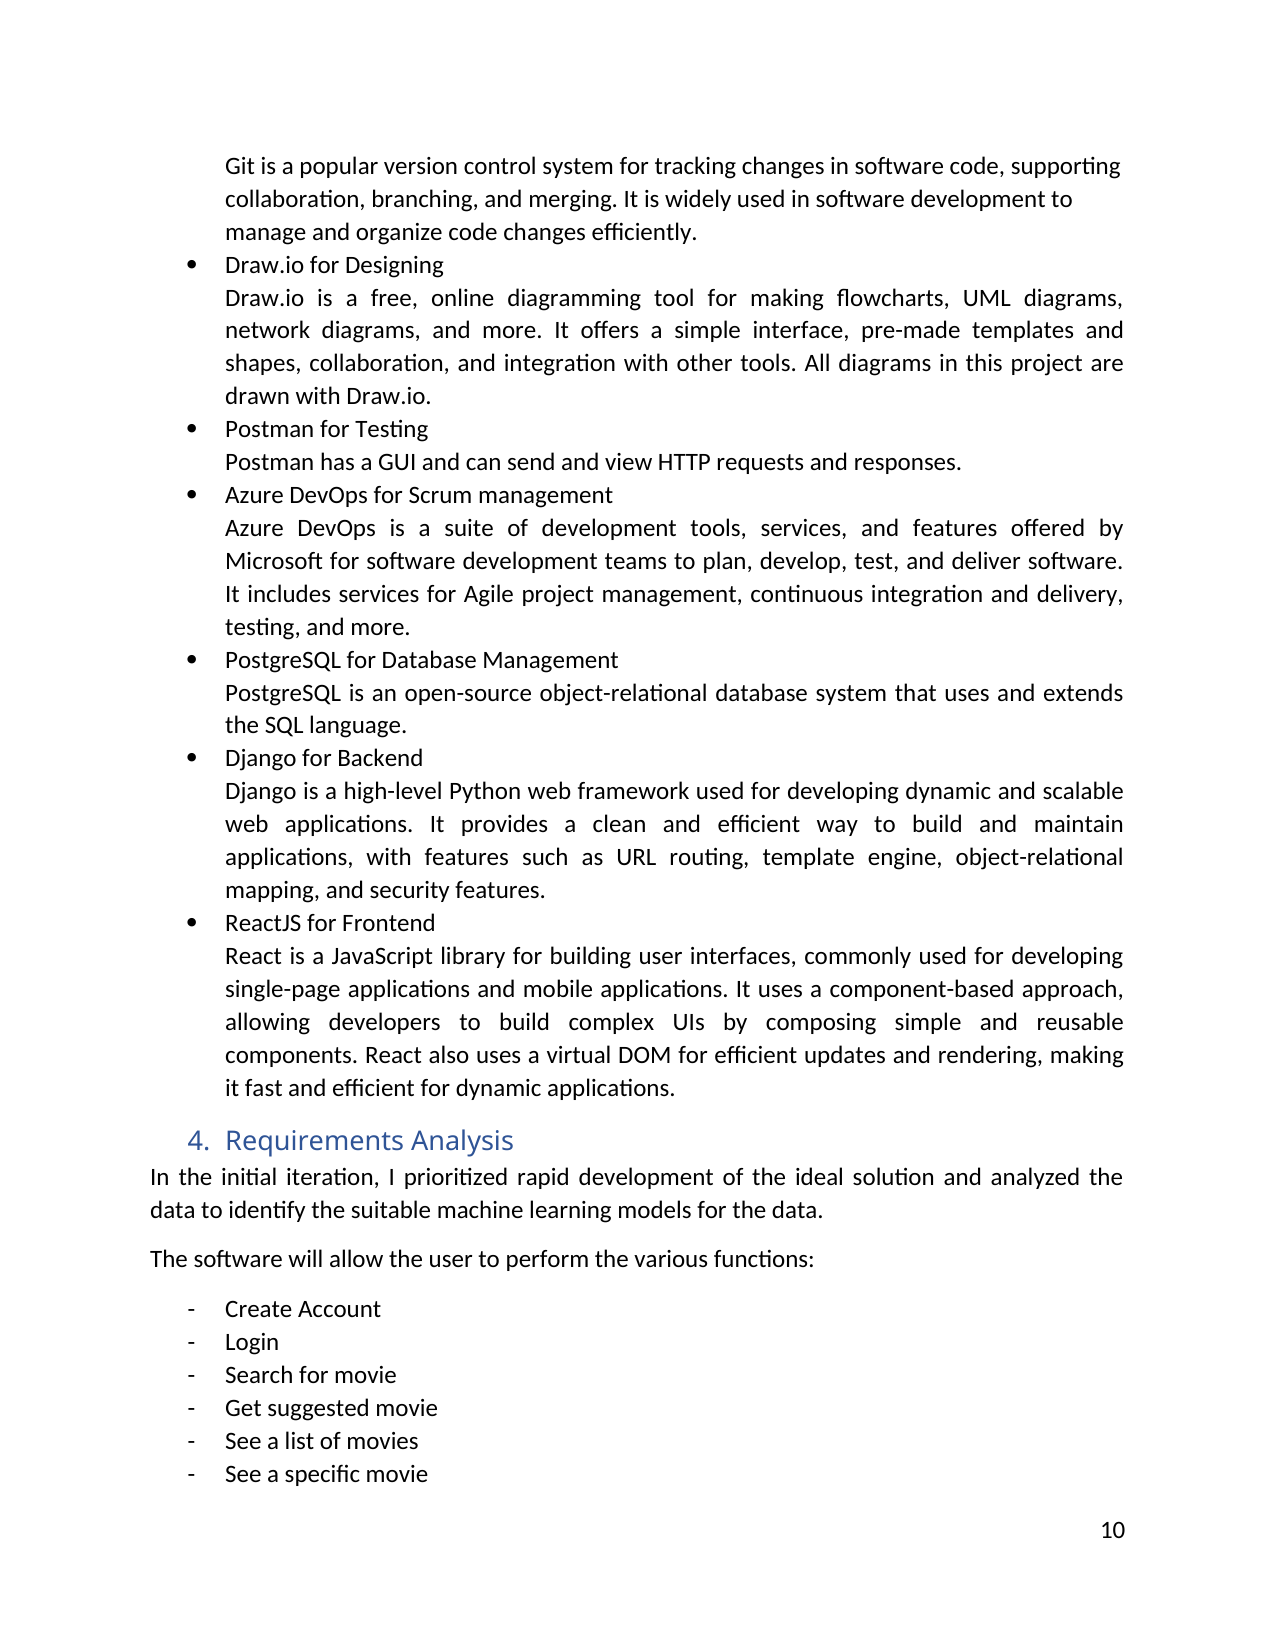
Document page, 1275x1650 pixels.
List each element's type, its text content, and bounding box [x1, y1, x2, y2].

list Draw.io for Designing [187, 249, 1125, 279]
list Create Account [187, 1293, 1125, 1324]
list Django is a high-level Python web framework used for developing dynamic and scalable web applications. It provides a clean and efficient way to build and maintain applications, with features such as URL routing, template engine, object-relational mapping, and security features. [225, 775, 1125, 905]
list Azure DevOps is a suite of development tools, services, and features offered by Microsoft for software development teams to plan, develop, test, and deliver software. It includes services for Agile project management, continuous integration and delivery, testing, and more. [225, 512, 1125, 641]
subtitle Requirements Analysis [187, 1121, 1125, 1158]
list PostgreSQL is an open-source object-relational database system that uses and extends the SQL language. [225, 677, 1125, 740]
list See a specific movie [187, 1458, 1125, 1488]
list See a list of movies [187, 1425, 1125, 1455]
list ReactJS for Frontend [187, 907, 1125, 938]
list Search for movie [187, 1359, 1125, 1389]
list Login [187, 1326, 1125, 1357]
list React is a JavaScript library for building user interfaces, commonly used for developing single-page applications and mobile applications. It uses a component-based approach, allowing developers to build complex UIs by composing simple and reusable components. React also uses a virtual DOM for efficient updates and rendering, making it fast and efficient for dynamic applications. [225, 940, 1125, 1102]
list Git is a popular version control system for tracking changes in software code, supporting collaboration, branching, and merging. It is widely used in software development to manage and organize code changes efficiently. [225, 150, 1125, 246]
list PostgreSQL for Database Management [187, 644, 1125, 674]
text The software will allow the user to perform the various functions: [150, 1243, 1125, 1274]
list Azure DevOps for Scrum management [187, 479, 1125, 510]
list Get suggested movie [187, 1392, 1125, 1422]
list Draw.io is a free, online diagramming tool for making flowcharts, UML diagrams, network diagrams, and more. It offers a simple interface, pre-made templates and shapes, collaboration, and integration with other tools. All diagrams in this project are drawn with Draw.io. [225, 282, 1125, 411]
text In the initial iteration, I prioritized rapid development of the ideal solution and analyzed the data to identify the suitable machine learning models for the data. [150, 1161, 1125, 1224]
list Django for Backend [187, 742, 1125, 773]
list Postman has a GUI and can send and view HTTP requests and responses. [225, 446, 1125, 477]
list Postman for Testing [187, 413, 1125, 444]
